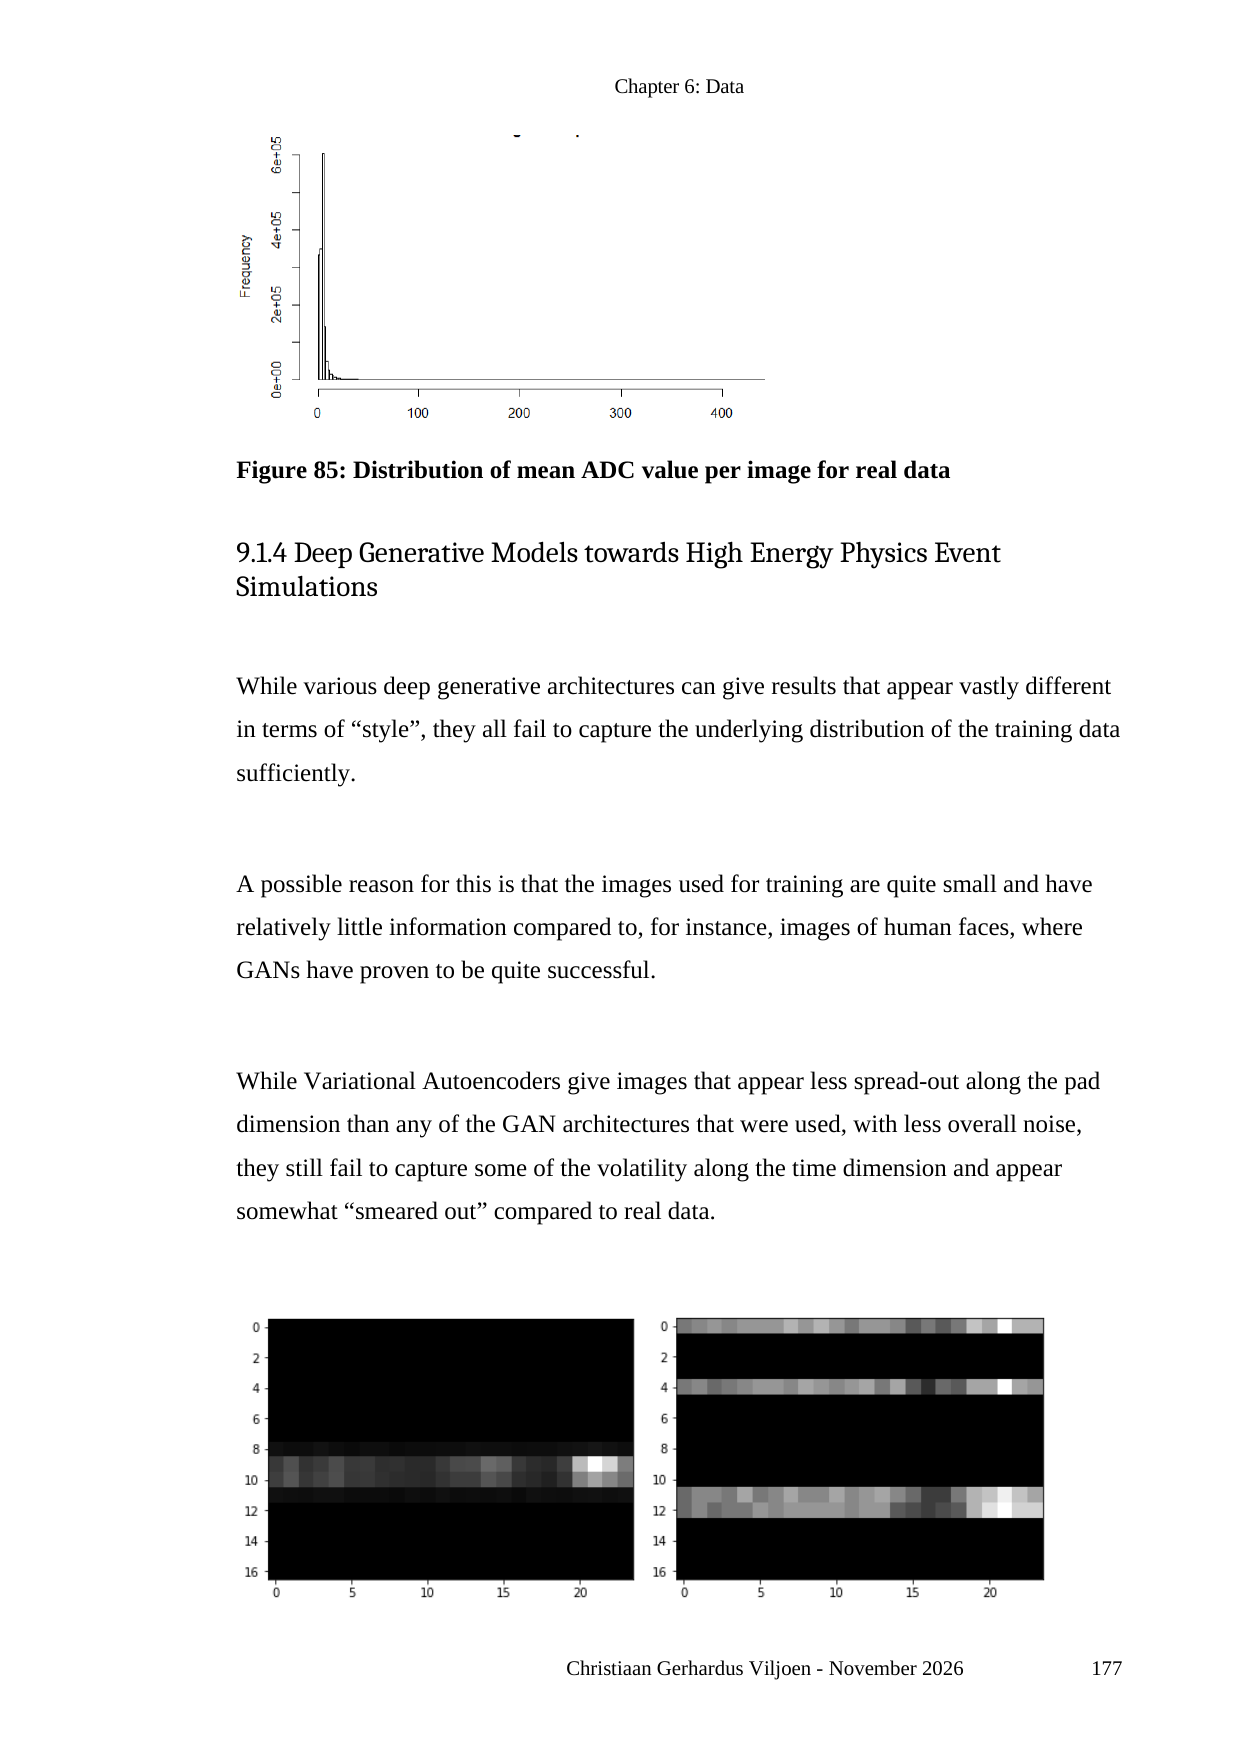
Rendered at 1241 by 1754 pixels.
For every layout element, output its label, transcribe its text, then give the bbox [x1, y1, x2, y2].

text While Variational Autoencoders give images that appear less spread-out along the pad dimension than any of the GAN architectures that were used, with less overall noise, they still fail to capture some of the volatility along the time dimension and appear somewhat “smeared out” compared to real data. [236, 1066, 1122, 1224]
text While various deep generative architectures can give results that appear vastly different in terms of “style”, they all fail to capture the underlying distribution of the training data sufficiently. [236, 671, 1122, 786]
subtitle Deep Generative Models towards High Energy Physics Event Simulations [236, 536, 1122, 603]
picture [236, 1307, 1055, 1608]
text A possible reason for this is that the images used for training are quite small and have relatively little information compared to, for instance, images of human faces, where GANs have proven to be quite successful. [236, 869, 1122, 984]
picture [236, 135, 773, 429]
